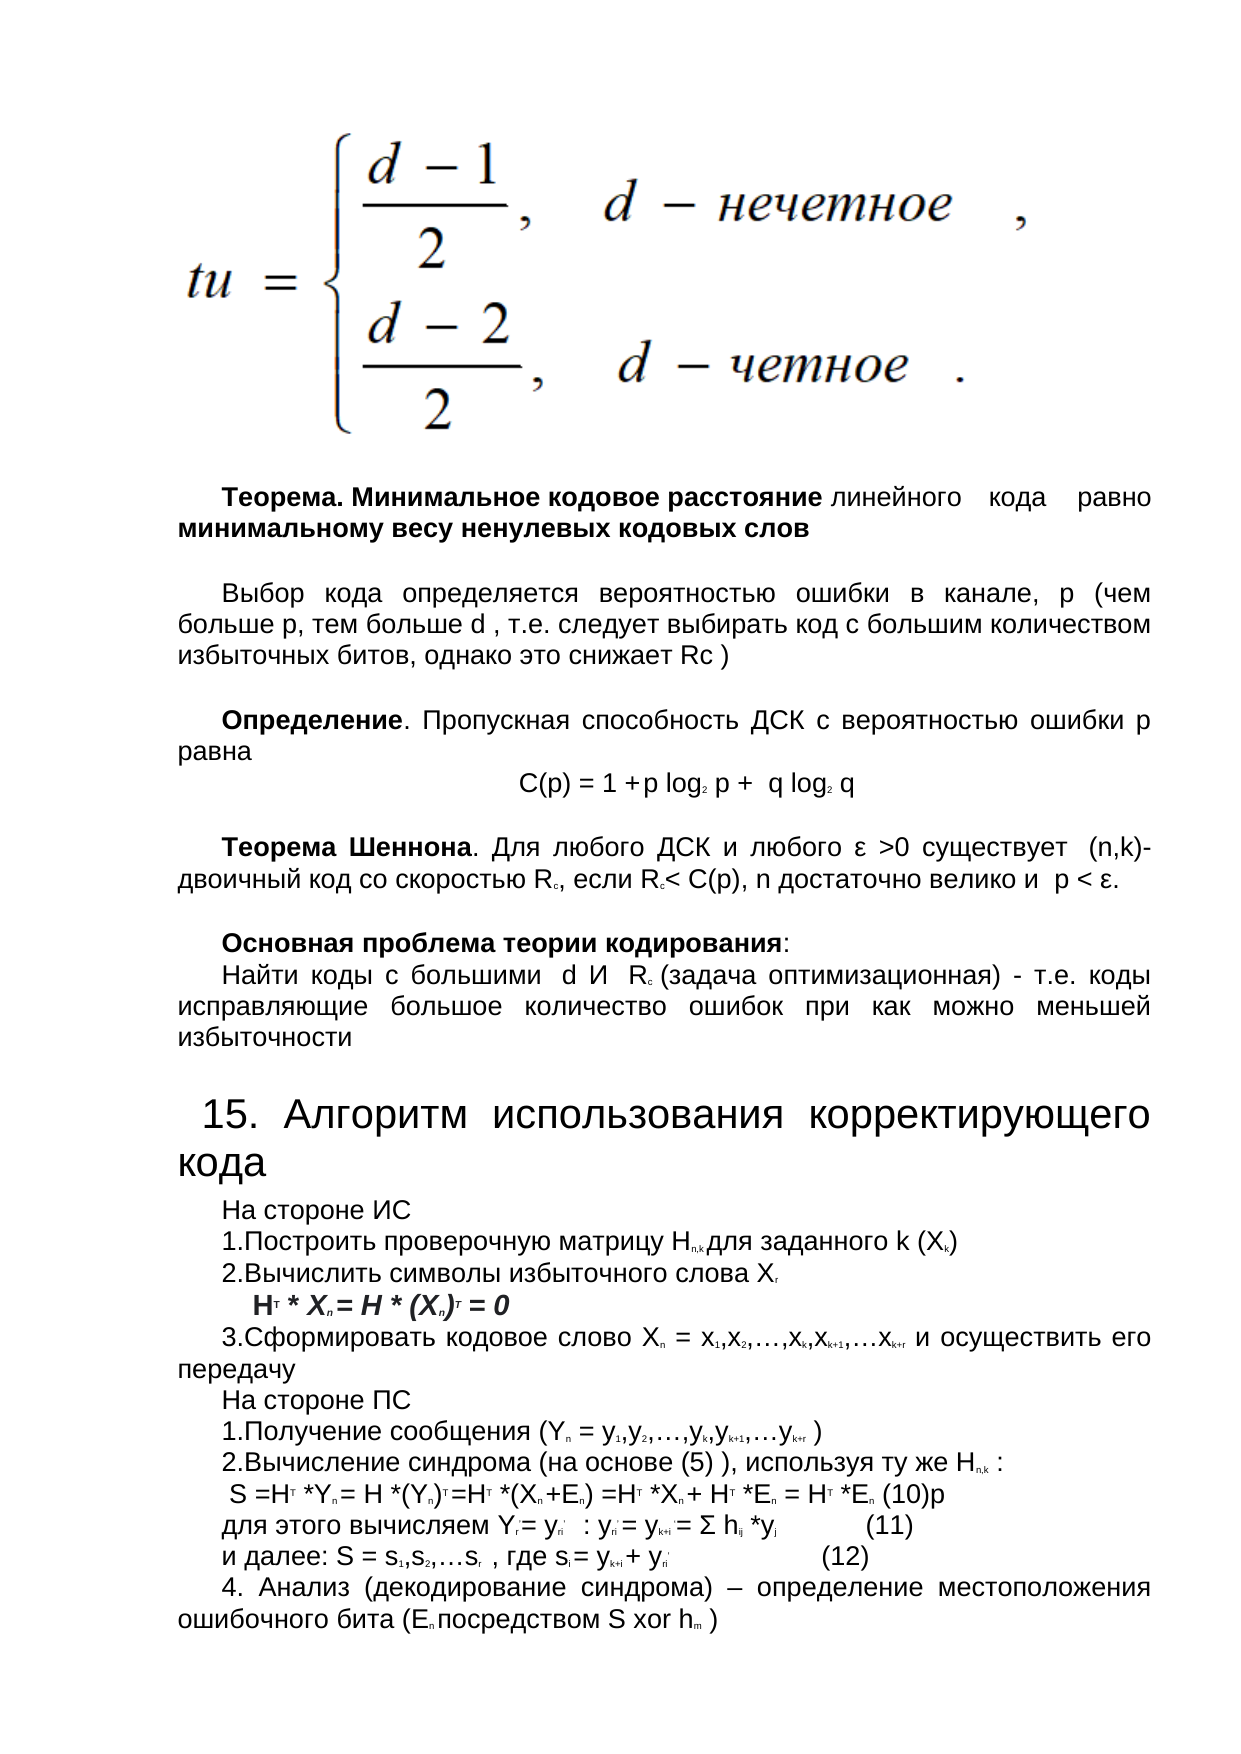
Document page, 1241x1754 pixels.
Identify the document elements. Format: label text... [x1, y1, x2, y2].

text 2.Вычислить символы избыточного слова Хr [177, 1257, 1152, 1288]
text и далее: S = s1,s2,…sr , где si = yk+i + yri’ (12) [177, 1540, 1152, 1571]
text HT * Xn = H * (Xn)T = 0 [252, 1288, 1152, 1321]
text На стороне ИС [177, 1194, 1152, 1225]
text Определение. Пропускная способность ДСК с вероятностью ошибки р равна [177, 704, 1152, 767]
text На стороне ПС [177, 1384, 1152, 1415]
text Теорема Шеннона. Для любого ДСК и любого ε >0 существует (n,k)- двоичный код со скоростью Rс, если Rс< C(p), n достаточно велико и р < ε. [177, 831, 1152, 894]
subtitle 15. Алгоритм использования корректирующего кода [177, 1090, 1152, 1186]
picture [177, 118, 1040, 448]
text С(р) = 1 + р log2 р + q log2 q [177, 767, 1152, 798]
text 4. Анализ (декодирование синдрома) – определение местоположения ошибочного бита (En посредством S xor hm ) [177, 1571, 1152, 1634]
text 3.Cформировать кодовое слово Хn = х1,х2,…,хk,xk+1,…xk+r и осуществить его передачу [177, 1321, 1152, 1384]
text Теорема. Минимальное кодовое расстояние линейного кода равно минимальному весу ненулевых кодовых слов [177, 481, 1152, 543]
text 1.Получение сообщения (Yn = y1,y2,…,yk,yk+1,…yk+r ) [177, 1415, 1152, 1446]
text S =HT *Yn = H *(Yn)T =HT *(Хn +En) =HT *Хn + HT *En = HT *En (10)р [177, 1478, 1152, 1509]
text для этого вычисляем Yr’= yri’ : yri’ = yk+i ‘= Σ hij *yj (11) [177, 1509, 1152, 1540]
text Найти коды с большими d И Rс (задача оптимизационная) - т.е. коды исправляющие большое количество ошибок при как можно меньшей избыточности [177, 959, 1152, 1052]
text Выбор кода определяется вероятностью ошибки в канале, р (чем больше р, тем больше d , т.е. следует выбирать код с большим количеством избыточных битов, однако это снижает Rс ) [177, 577, 1152, 671]
text Основная проблема теории кодирования: [177, 927, 1152, 959]
text 2.Вычисление синдрома (на основе (5) ), используя ту же Hn,k : [177, 1446, 1152, 1478]
text 1.Построить проверочную матрицу Hn,k для заданного k (Хk) [177, 1225, 1152, 1257]
